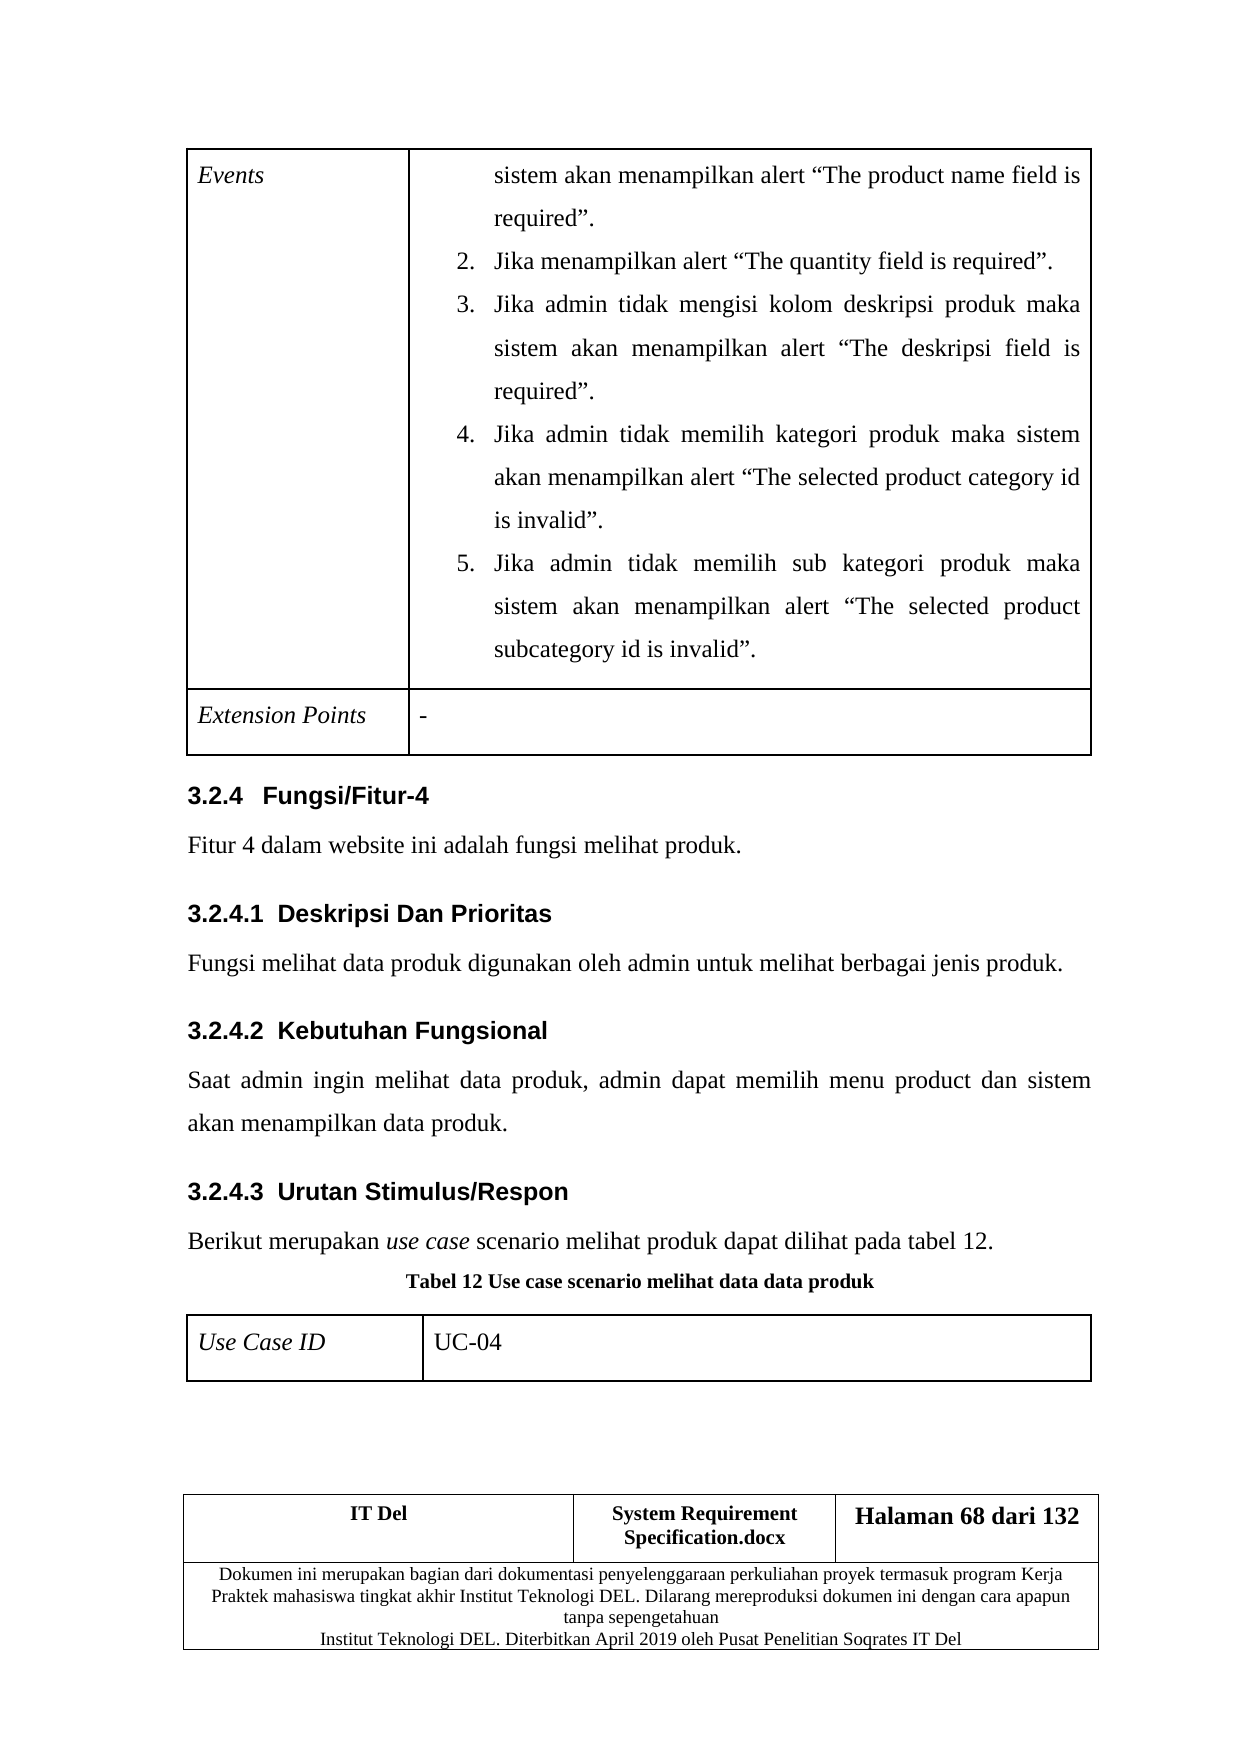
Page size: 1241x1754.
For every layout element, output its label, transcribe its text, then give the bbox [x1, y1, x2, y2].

table_cell - [410, 690, 1090, 754]
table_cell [188, 150, 408, 688]
text Saat admin ingin melihat data produk, admin dapat memilih menu product dan sistem akan menampilkan data produk. [187, 1065, 1092, 1137]
subtitle Deskripsi Dan Prioritas [187, 898, 1092, 927]
subtitle Urutan Stimulus/Respon [187, 1177, 1092, 1205]
text Berikut merupakan use case scenario melihat produk dapat dilihat pada tabel 12. [187, 1226, 1092, 1255]
text Fungsi melihat data produk digunakan oleh admin untuk melihat berbagai jenis produk. [187, 948, 1092, 977]
table_cell Extension Points [188, 690, 408, 754]
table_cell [410, 150, 1090, 688]
subtitle Fungsi/Fitur-4 [187, 781, 1092, 810]
table_header Use Case ID [188, 1316, 422, 1380]
subtitle Kebutuhan Fungsional [187, 1016, 1092, 1045]
text Fitur 4 dalam website ini adalah fungsi melihat produk. [187, 830, 1092, 859]
table_header UC-04 [424, 1316, 1090, 1380]
text Tabel 12 Use case scenario melihat data data produk [187, 1269, 1092, 1293]
